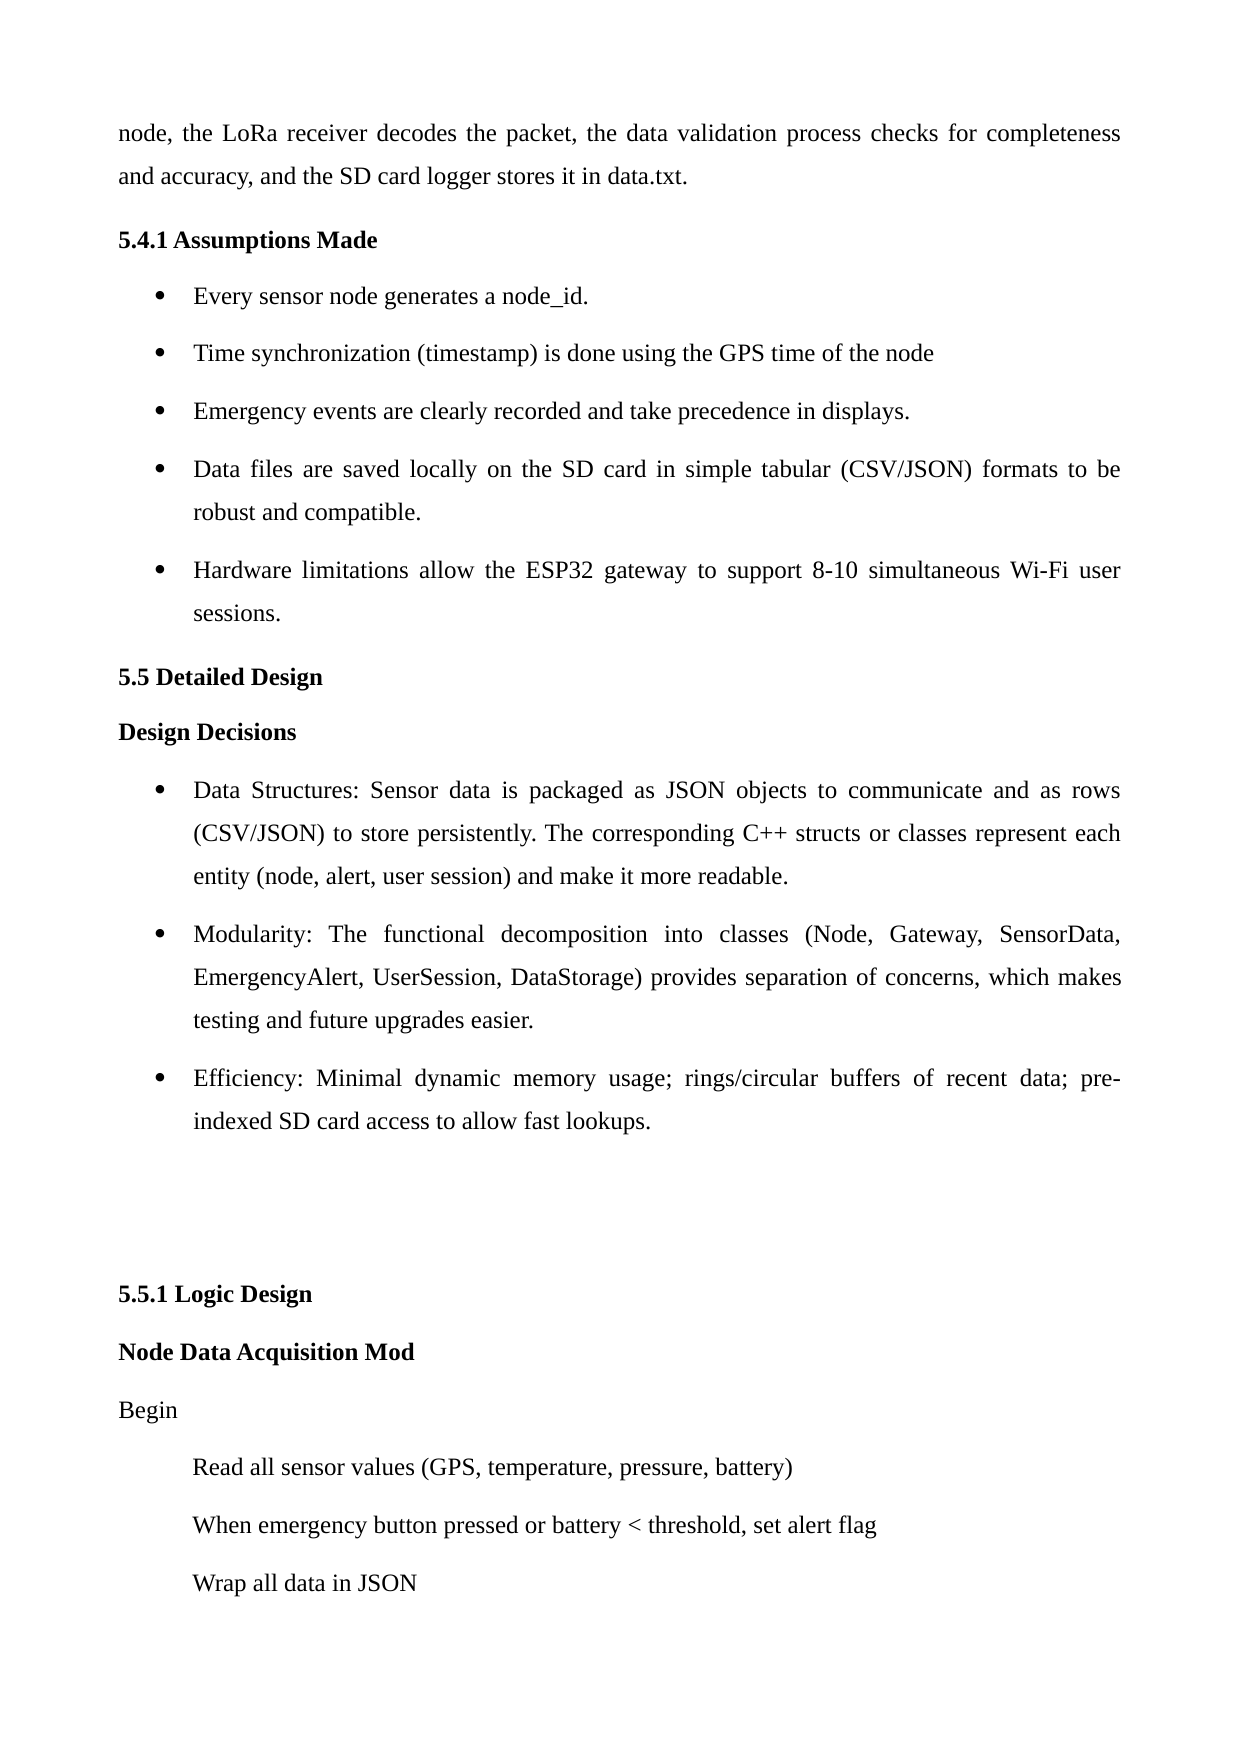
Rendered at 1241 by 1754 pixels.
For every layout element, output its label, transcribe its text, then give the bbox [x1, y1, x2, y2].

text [118, 118, 1122, 190]
text Design Decisions [118, 717, 1122, 746]
list Every sensor node generates a node_id. [156, 281, 1122, 309]
text Wrap all data in JSON [118, 1568, 1122, 1597]
subtitle 5.4.1 Assumptions Made [118, 225, 1122, 254]
list Modularity: The functional decomposition into classes (Node, Gateway, SensorData, EmergencyAlert, UserSession, DataStorage) provides separation of concerns, which makes testing and future upgrades easier. [156, 919, 1122, 1034]
text When emergency button pressed or battery < threshold, set alert flag [118, 1510, 1122, 1539]
list Data files are saved locally on the SD card in simple tabular (CSV/JSON) formats to be robust and compatible. [156, 454, 1122, 526]
text Read all sensor values (GPS, temperature, pressure, battery) [118, 1452, 1122, 1481]
text Node Data Acquisition Mod [118, 1337, 1122, 1366]
list Emergency events are clearly recorded and take precedence in displays. [156, 396, 1122, 425]
list Hardware limitations allow the ESP32 gateway to support 8-10 simultaneous Wi-Fi user sessions. [156, 555, 1122, 627]
subtitle 5.5 Detailed Design [118, 662, 1122, 691]
text Begin [118, 1395, 1122, 1423]
list Data Structures: Sensor data is packaged as JSON objects to communicate and as rows (CSV/JSON) to store persistently. The corresponding C++ structs or classes represent each entity (node, alert, user session) and make it more readable. [156, 775, 1122, 890]
list Time synchronization (timestamp) is done using the GPS time of the node [156, 338, 1122, 367]
text 5.5.1 Logic Design [118, 1279, 1122, 1308]
list Efficiency: Minimal dynamic memory usage; rings/circular buffers of recent data; pre-indexed SD card access to allow fast lookups. [156, 1063, 1122, 1135]
